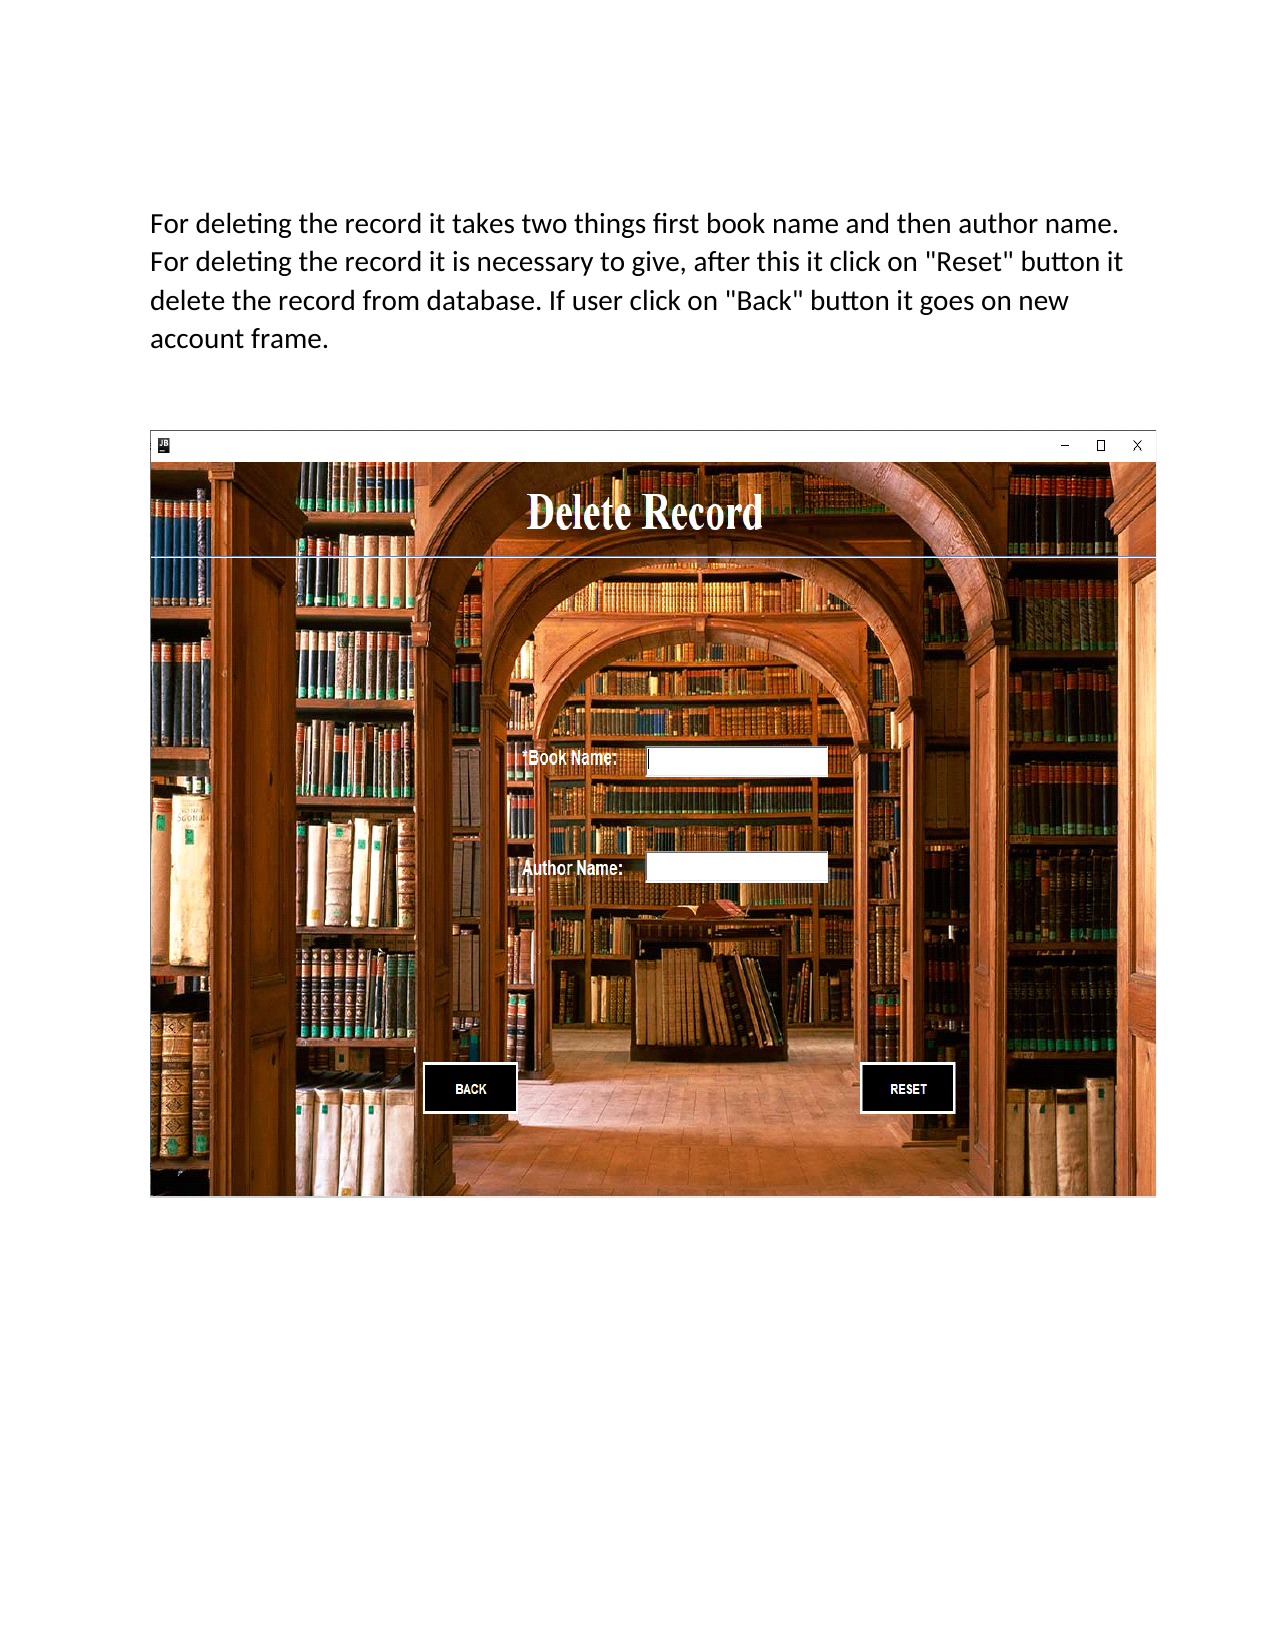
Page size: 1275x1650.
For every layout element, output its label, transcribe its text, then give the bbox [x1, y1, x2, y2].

text For deleting the record it takes two things first book name and then author name. For deleting the record it is necessary to give, after this it click on "Reset" button it delete the record from database. If user click on "Back" button it goes on new account frame. [150, 205, 1125, 356]
picture [150, 430, 1157, 1198]
